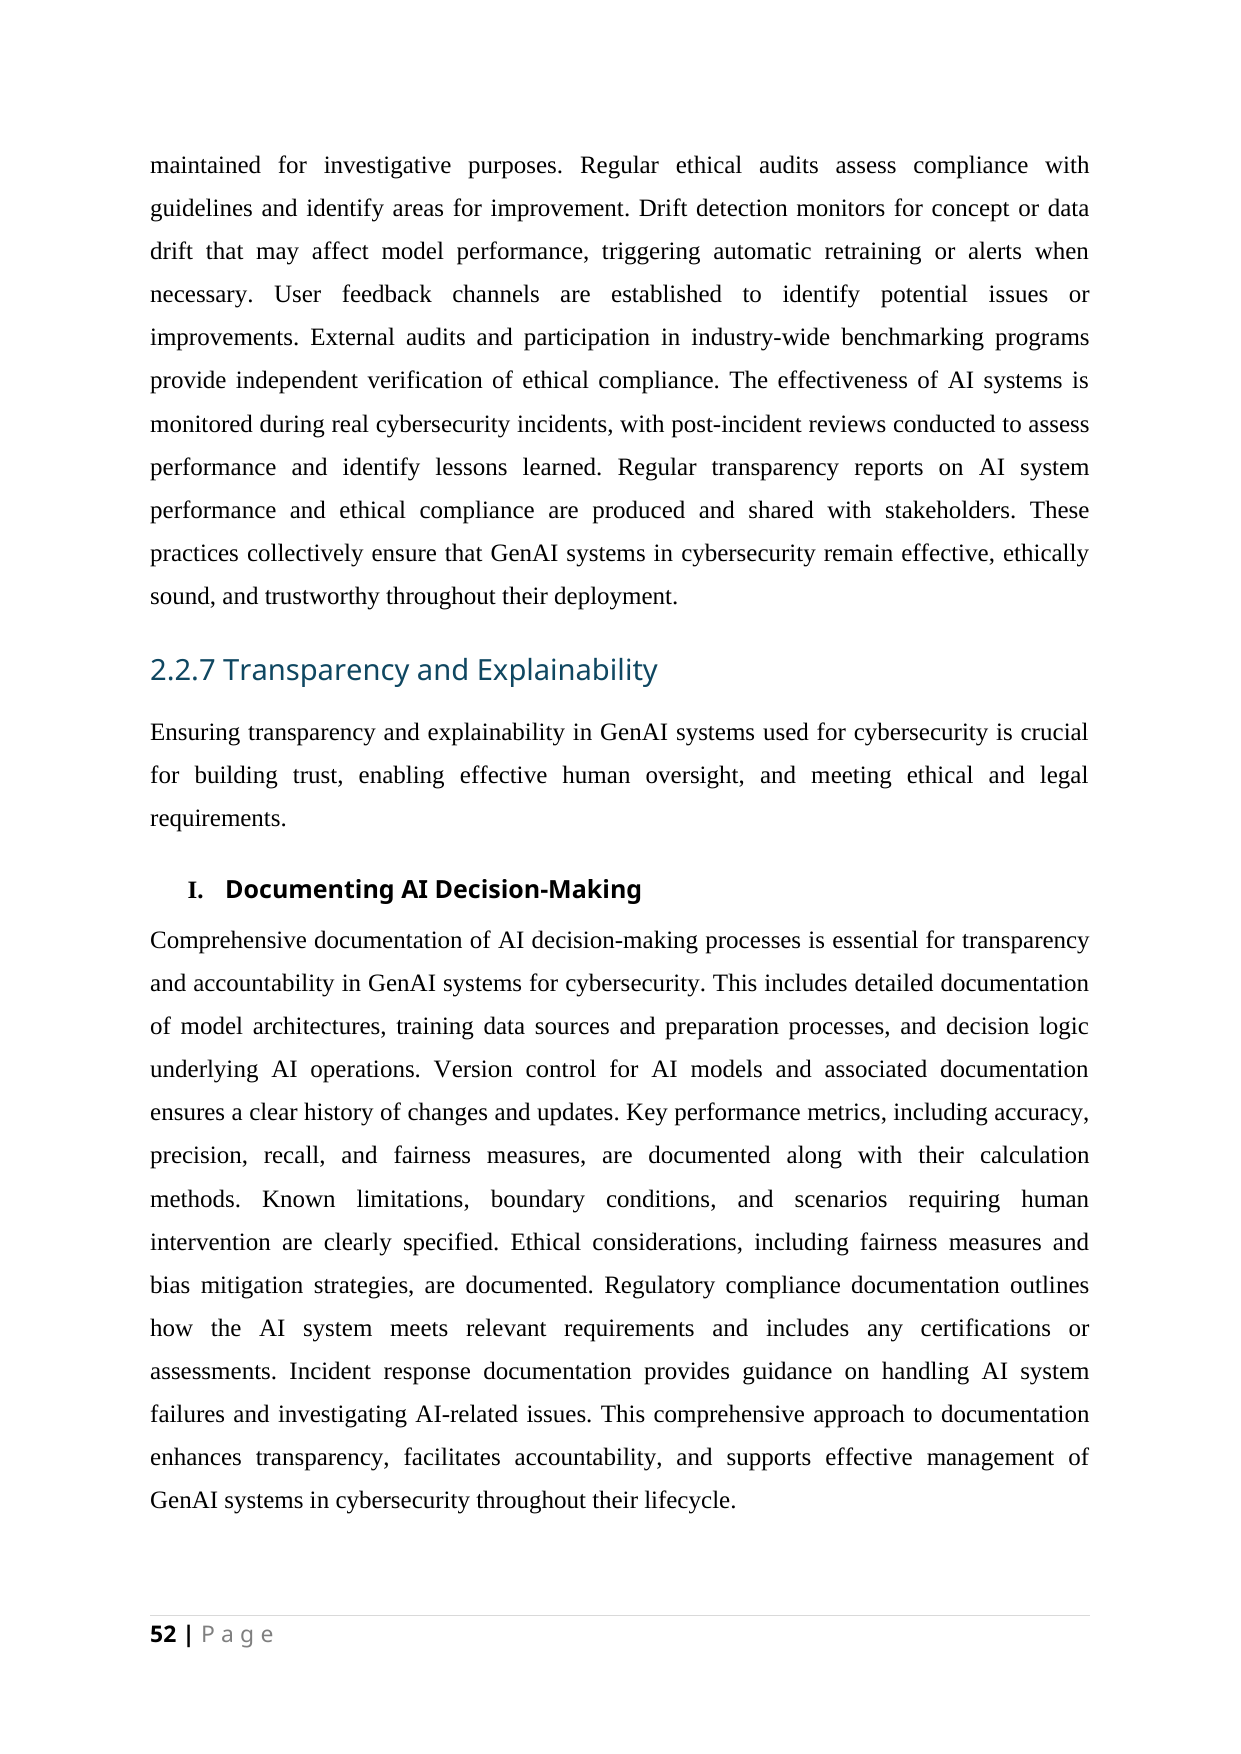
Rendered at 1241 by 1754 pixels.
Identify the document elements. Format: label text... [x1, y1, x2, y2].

subtitle 2.2.7 Transparency and Explainability [150, 649, 1090, 689]
text Ensuring transparency and explainability in GenAI systems used for cybersecurity is crucial for building trust, enabling effective human oversight, and meeting ethical and legal requirements. [150, 717, 1090, 832]
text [150, 150, 1090, 610]
list Documenting AI Decision-Making [187, 872, 1090, 906]
text Comprehensive documentation of AI decision-making processes is essential for transparency and accountability in GenAI systems for cybersecurity. This includes detailed documentation of model architectures, training data sources and preparation processes, and decision logic underlying AI operations. Version control for AI models and associated documentation ensures a clear history of changes and updates. Key performance metrics, including accuracy, precision, recall, and fairness measures, are documented along with their calculation methods. Known limitations, boundary conditions, and scenarios requiring human intervention are clearly specified. Ethical considerations, including fairness measures and bias mitigation strategies, are documented. Regulatory compliance documentation outlines how the AI system meets relevant requirements and includes any certifications or assessments. Incident response documentation provides guidance on handling AI system failures and investigating AI-related issues. This comprehensive approach to documentation enhances transparency, facilitates accountability, and supports effective management of GenAI systems in cybersecurity throughout their lifecycle. [150, 925, 1090, 1514]
